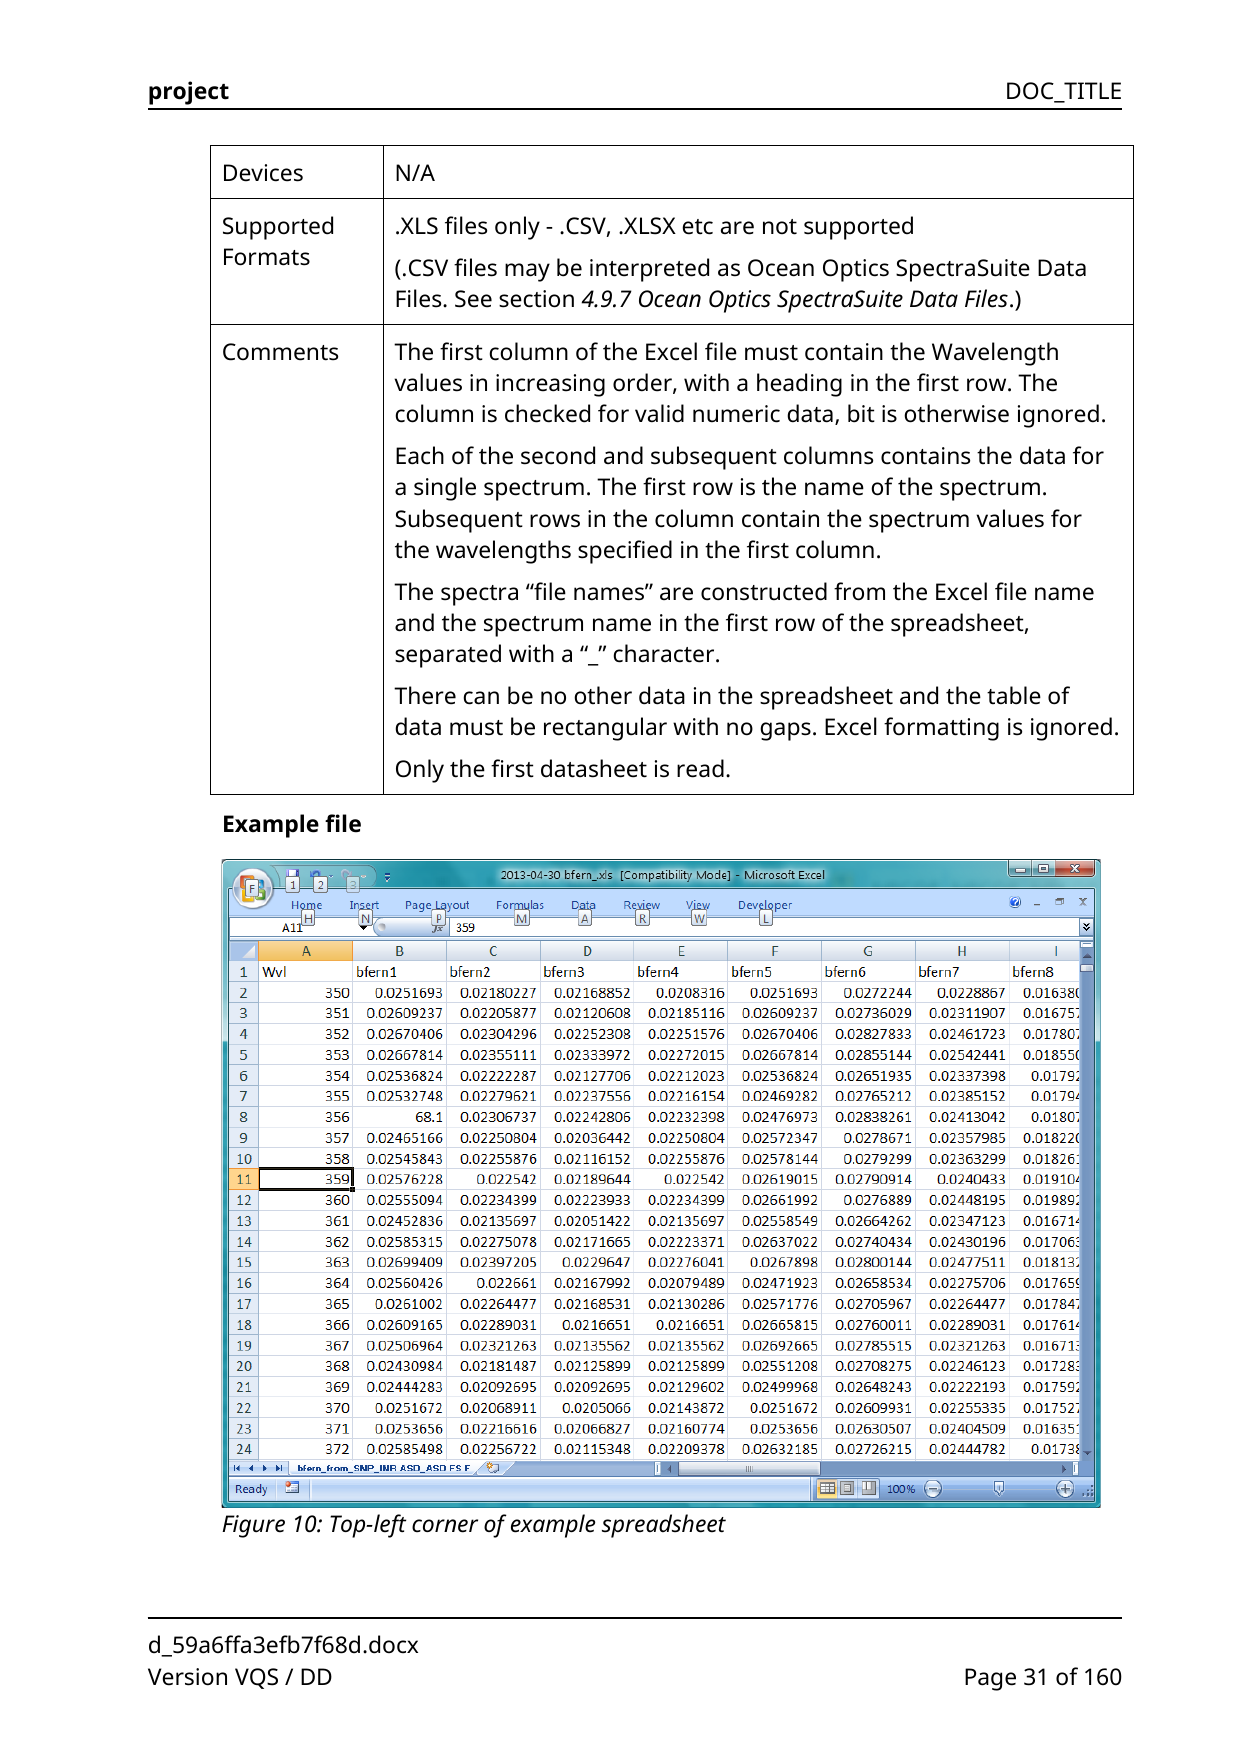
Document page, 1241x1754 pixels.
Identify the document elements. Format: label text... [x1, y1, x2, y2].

subtitle Example file [222, 808, 1122, 839]
table_cell Comments [211, 325, 383, 794]
table_cell The first column of the Excel file must contain the Wavelength values in increasing order, with a heading in the first row. The column is checked for valid numeric data, bit is otherwise ignored. Each of the second and subsequent columns contains the data for a single spectrum. The first row is the name of the spectrum. Subsequent rows in the column contain the spectrum values for the wavelengths specified in the first column. The spectra “file names” are constructed from the Excel file name and the spectrum name in the first row of the spreadsheet, separated with a “_” character. There can be no other data in the spreadsheet and the table of data must be rectangular with no gaps. Excel formatting is ignored. Only the first datasheet is read. [384, 325, 1133, 794]
picture [221, 859, 1101, 1508]
table_cell Supported Formats [211, 199, 383, 324]
table_cell Devices [211, 146, 383, 198]
table_cell N/A [384, 146, 1133, 198]
table_cell .XLS files only - .CSV, .XLSX etc are not supported (.CSV files may be interpreted as Ocean Optics SpectraSuite Data Files. See section .) [384, 199, 1133, 324]
